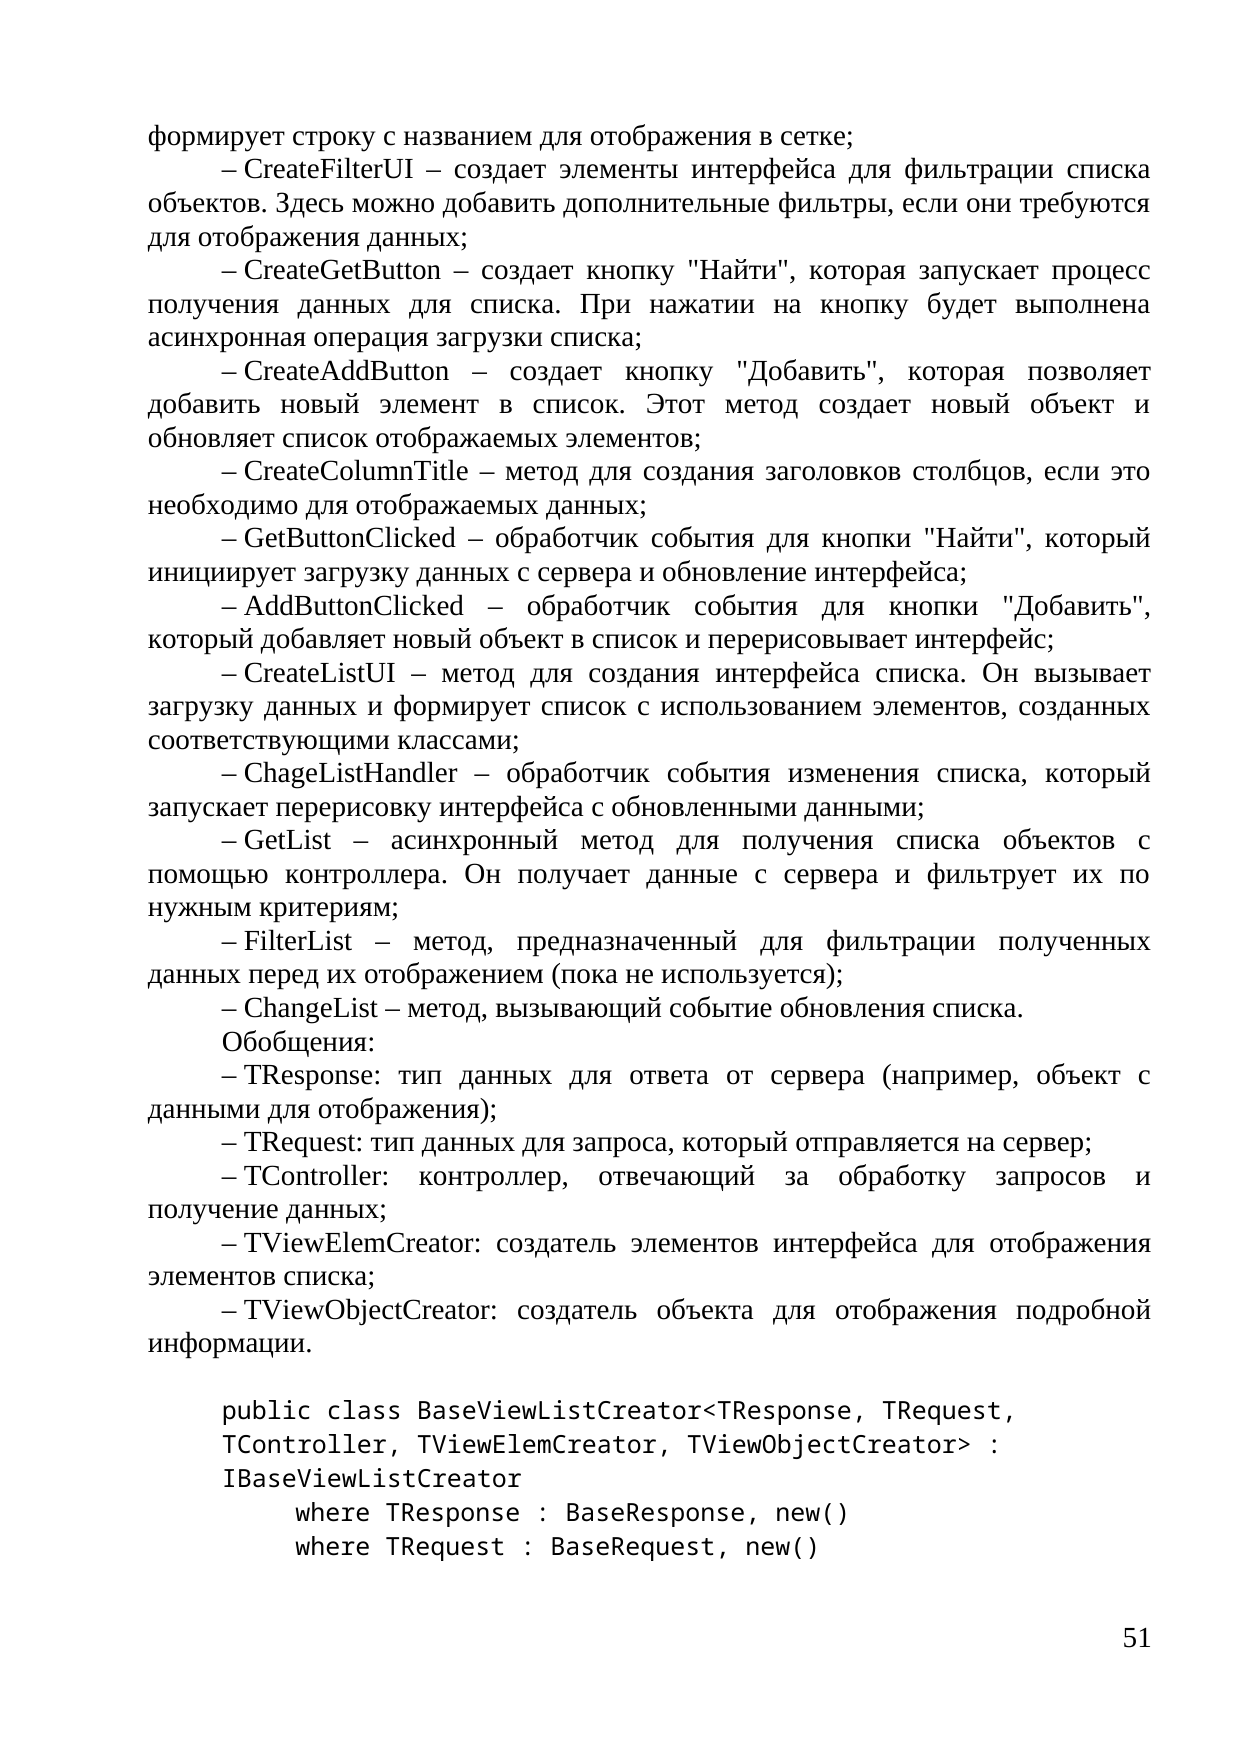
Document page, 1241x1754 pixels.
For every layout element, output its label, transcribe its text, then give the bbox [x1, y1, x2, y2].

text ChangeList – метод, вызывающий событие обновления списка. [148, 990, 1152, 1024]
text IBaseViewListCreator [148, 1461, 1152, 1495]
text CreateAddButton – создает кнопку "Добавить", которая позволяет добавить новый элемент в список. Этот метод создает новый объект и обновляет список отображаемых элементов; [148, 353, 1152, 453]
text TResponse: тип данных для ответа от сервера (например, объект с данными для отображения); [148, 1057, 1152, 1124]
text GetButtonClicked – обработчик события для кнопки "Найти", который инициирует загрузку данных с сервера и обновление интерфейса; [148, 521, 1152, 588]
text TController: контроллер, отвечающий за обработку запросов и получение данных; [148, 1158, 1152, 1225]
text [148, 118, 1152, 152]
text TRequest: тип данных для запроса, который отправляется на сервер; [148, 1124, 1152, 1158]
text CreateGetButton – создает кнопку "Найти", которая запускает процесс получения данных для списка. При нажатии на кнопку будет выполнена асинхронная операция загрузки списка; [148, 252, 1152, 353]
text CreateColumnTitle – метод для создания заголовков столбцов, если это необходимо для отображаемых данных; [148, 453, 1152, 521]
text CreateFilterUI – создает элементы интерфейса для фильтрации списка объектов. Здесь можно добавить дополнительные фильтры, если они требуются для отображения данных; [148, 152, 1152, 252]
text public class BaseViewListCreator<TResponse, TRequest, [148, 1393, 1152, 1427]
text Обобщения: [148, 1024, 1152, 1057]
text TViewElemCreator: создатель элементов интерфейса для отображения элементов списка; [148, 1225, 1152, 1292]
text FilterList – метод, предназначенный для фильтрации полученных данных перед их отображением (пока не используется); [148, 923, 1152, 990]
text where TRequest : BaseRequest, new() [148, 1529, 1152, 1563]
text AddButtonClicked – обработчик события для кнопки "Добавить", который добавляет новый объект в список и перерисовывает интерфейс; [148, 588, 1152, 655]
text ChageListHandler – обработчик события изменения списка, который запускает перерисовку интерфейса с обновленными данными; [148, 755, 1152, 822]
text CreateListUI – метод для создания интерфейса списка. Он вызывает загрузку данных и формирует список с использованием элементов, созданных соответствующими классами; [148, 655, 1152, 755]
text GetList – асинхронный метод для получения списка объектов с помощью контроллера. Он получает данные с сервера и фильтрует их по нужным критериям; [148, 822, 1152, 923]
text TController, TViewElemCreator, TViewObjectCreator> : [148, 1427, 1152, 1461]
text TViewObjectCreator: создатель объекта для отображения подробной информации. [148, 1292, 1152, 1359]
text where TResponse : BaseResponse, new() [148, 1495, 1152, 1529]
